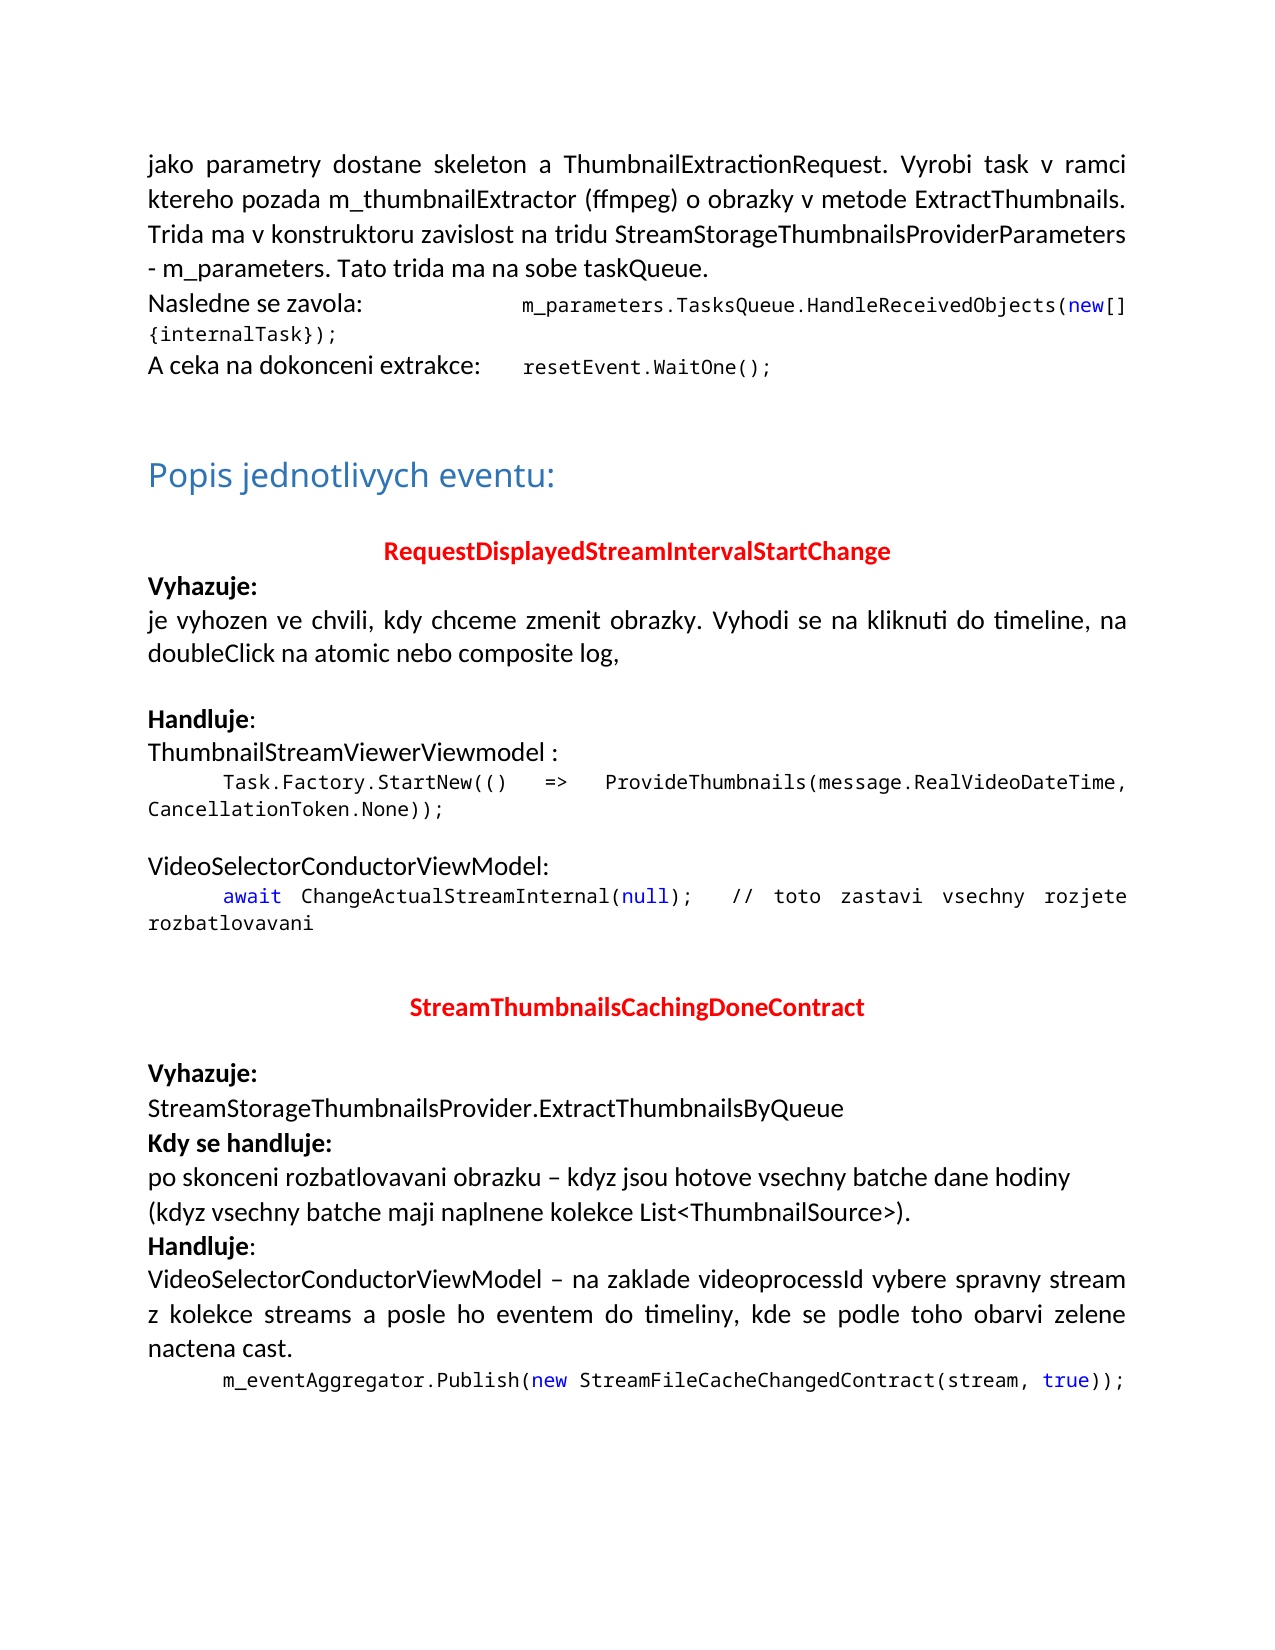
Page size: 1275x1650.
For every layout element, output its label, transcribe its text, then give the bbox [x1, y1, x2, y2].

text Vyhazuje: [148, 569, 1127, 602]
text je vyhozen ve chvili, kdy chceme zmenit obrazky. Vyhodi se na kliknuti do timeline, na doubleClick na atomic nebo composite log, [148, 603, 1127, 669]
text VideoSelectorConductorViewModel: [148, 849, 1127, 883]
text await ChangeActualStreamInternal(null); // toto zastavi vsechny rozjete rozbatlovavani [148, 883, 1127, 937]
text Nasledne se zavola: m_parameters.TasksQueue.HandleReceivedObjects(new[] {internalTask}); [148, 286, 1127, 347]
text jako parametry dostane skeleton a ThumbnailExtractionRequest. Vyrobi task v ramci ktereho pozada m_thumbnailExtractor (ffmpeg) o obrazky v metode ExtractThumbnails. Trida ma v konstruktoru zavislost na tridu StreamStorageThumbnailsProviderParameters - m_parameters. Tato trida ma na sobe taskQueue. [148, 148, 1127, 284]
text VideoSelectorConductorViewModel – na zaklade videoprocessId vybere spravny stream z kolekce streams a posle ho eventem do timeliny, kde se podle toho obarvi zelene nactena cast. [148, 1262, 1127, 1365]
text po skonceni rozbatlovavani obrazku – kdyz jsou hotove vsechny batche dane hodiny (kdyz vsechny batche maji naplnene kolekce List<ThumbnailSource>). [148, 1160, 1127, 1228]
text StreamThumbnailsCachingDoneContract [148, 991, 1127, 1023]
text RequestDisplayedStreamIntervalStartChange [148, 534, 1127, 567]
text Handluje: [148, 1229, 1127, 1262]
text A ceka na dokonceni extrakce: resetEvent.WaitOne(); [148, 348, 1127, 381]
text ThumbnailStreamViewerViewmodel : [148, 736, 1127, 769]
subtitle Popis jednotlivych eventu: [148, 452, 1127, 498]
text Kdy se handluje: [148, 1126, 1127, 1159]
text Handluje: [148, 703, 1127, 736]
text Vyhazuje: [148, 1057, 1127, 1089]
text StreamStorageThumbnailsProvider.ExtractThumbnailsByQueue [148, 1091, 1127, 1124]
text Task.Factory.StartNew(() => ProvideThumbnails(message.RealVideoDateTime, CancellationToken.None)); [148, 769, 1127, 823]
text m_eventAggregator.Publish(new StreamFileCacheChangedContract(stream, true)); [148, 1366, 1127, 1393]
